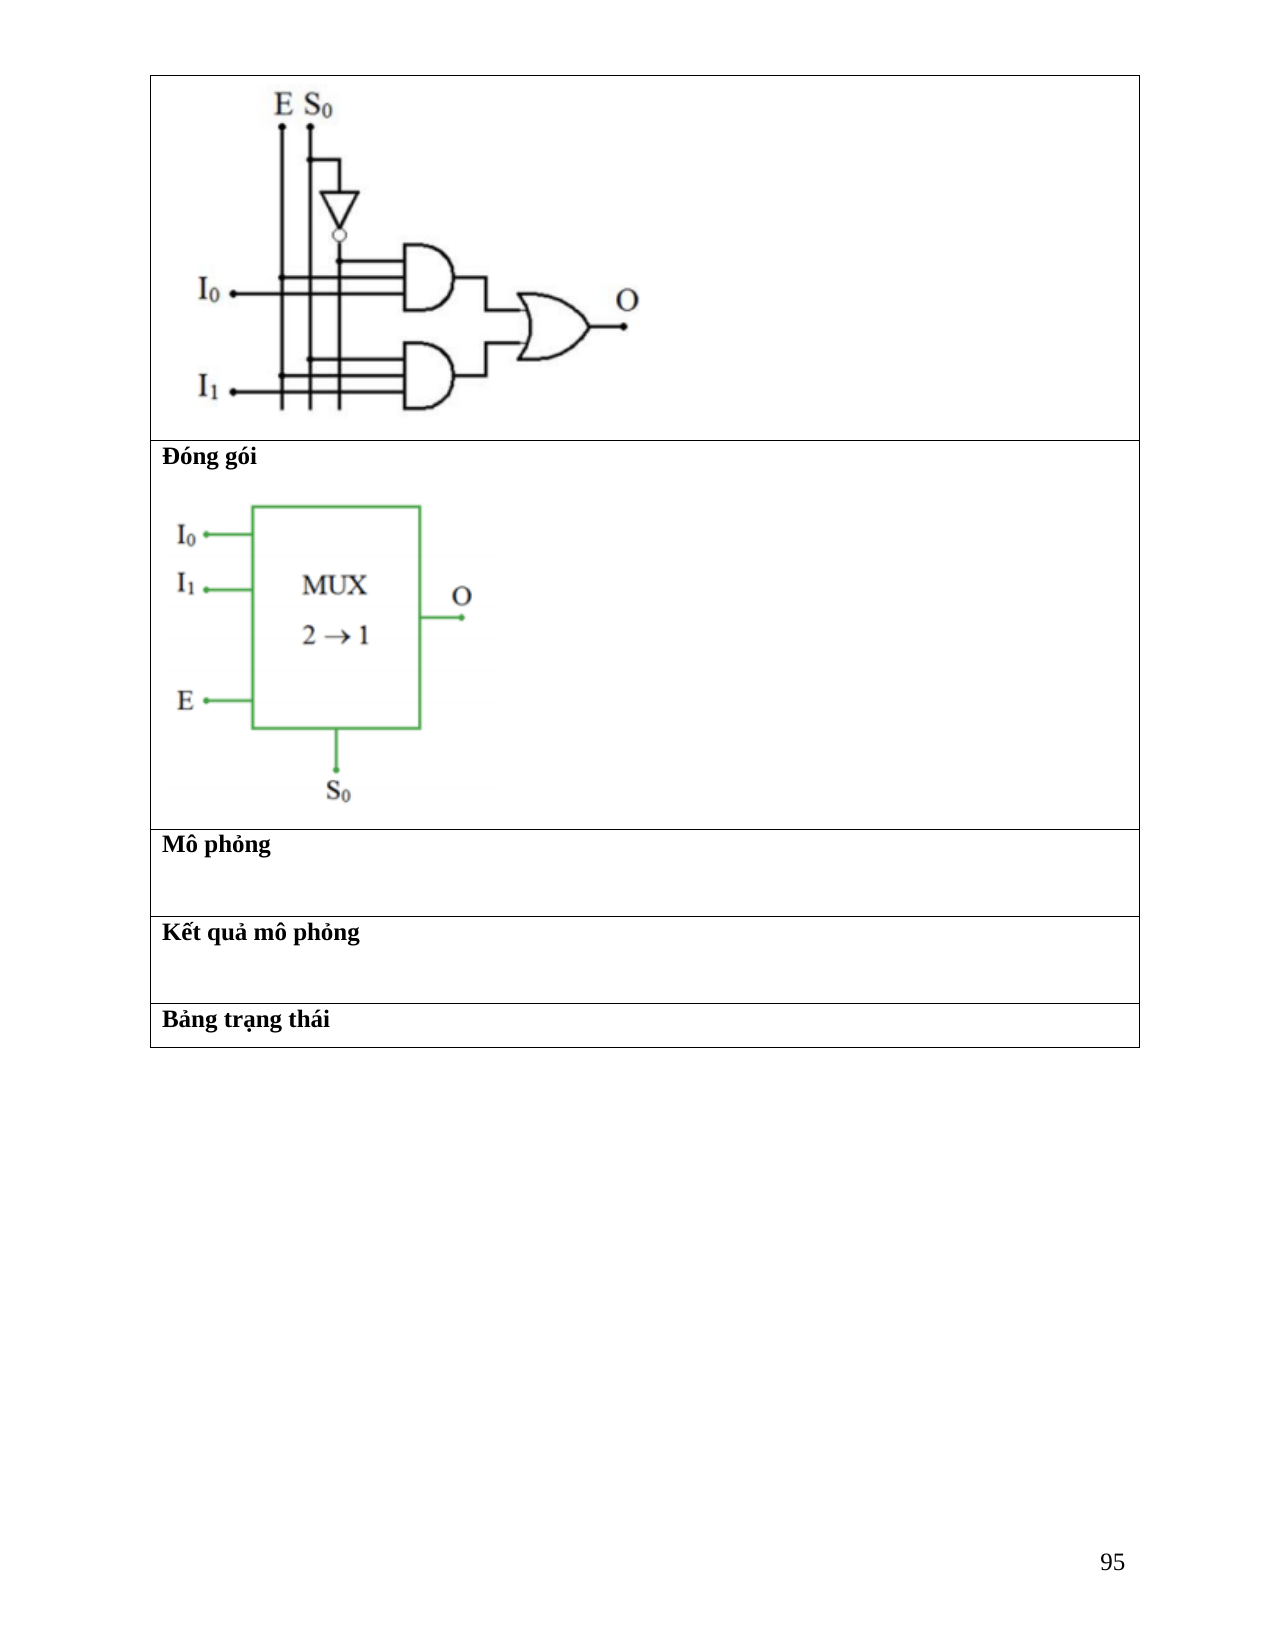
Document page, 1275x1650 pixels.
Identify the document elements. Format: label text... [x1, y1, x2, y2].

picture [161, 76, 662, 426]
table_cell Đóng gói [151, 441, 1139, 828]
table_cell Mô phỏng [151, 830, 1139, 916]
picture [161, 484, 497, 815]
table_cell Kết quả mô phỏng [151, 917, 1139, 1003]
table_cell Bảng trạng thái [151, 1004, 1139, 1047]
table_header Sơ đồ nguyên lý [151, 76, 1139, 440]
